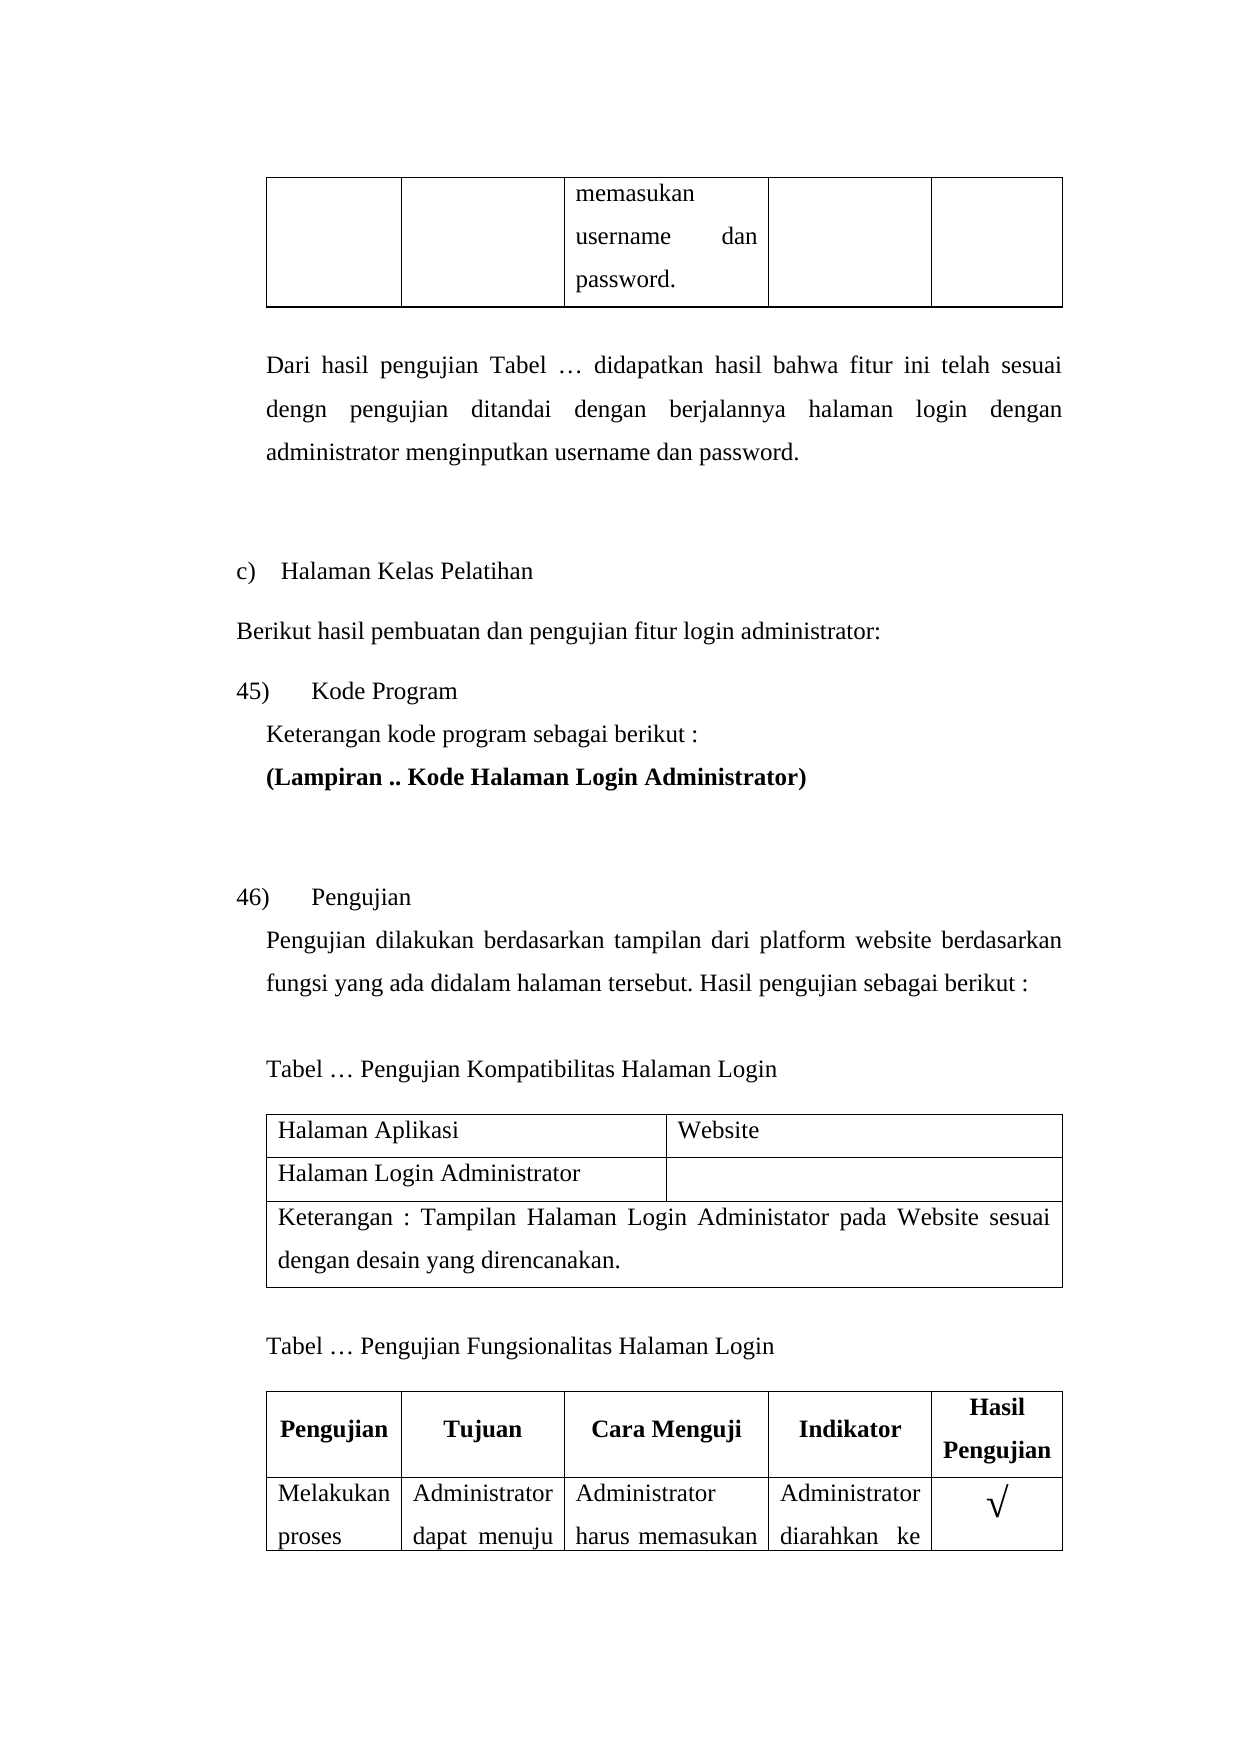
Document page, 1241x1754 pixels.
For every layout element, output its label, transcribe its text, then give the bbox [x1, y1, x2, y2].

table_cell Halaman Login Administrator [267, 1158, 666, 1201]
table_header Website [667, 1115, 1062, 1157]
table_cell Keterangan : Tampilan Halaman Login Administator pada Website sesuai dengan desain yang direncanakan. [267, 1202, 1062, 1287]
table_header Hasil Pengujian [932, 1392, 1062, 1477]
table_header Cara Menguji [565, 1392, 768, 1477]
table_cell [267, 1478, 401, 1550]
text Berikut hasil pembuatan dan pengujian fitur login administrator: [236, 616, 1063, 645]
list Pengujian [236, 882, 1063, 911]
table_cell √ [932, 178, 1062, 306]
list Halaman Kelas Pelatihan [236, 556, 1063, 585]
table_cell [667, 1158, 1062, 1201]
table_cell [402, 178, 564, 306]
table_cell √ [932, 1478, 1062, 1550]
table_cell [565, 1478, 768, 1550]
list (Lampiran .. Kode Halaman Login Administrator) [266, 762, 1063, 791]
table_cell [402, 1478, 564, 1550]
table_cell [565, 178, 768, 306]
list Tabel … Pengujian Fungsionalitas Halaman Login [266, 1331, 1063, 1360]
list Pengujian dilakukan berdasarkan tampilan dari platform website berdasarkan fungsi yang ada didalam halaman tersebut. Hasil pengujian sebagai berikut : [266, 925, 1063, 997]
table_header Tujuan [402, 1392, 564, 1477]
list Dari hasil pengujian Tabel … didapatkan hasil bahwa fitur ini telah sesuai dengn pengujian ditandai dengan berjalannya halaman login dengan administrator menginputkan username dan password. [266, 308, 1063, 466]
table_header Indikator [769, 1392, 931, 1477]
list Keterangan kode program sebagai berikut : [266, 719, 1063, 748]
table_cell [769, 178, 931, 306]
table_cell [769, 1478, 931, 1550]
list Kode Program [236, 676, 1063, 705]
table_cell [267, 178, 401, 306]
list Tabel … Pengujian Kompatibilitas Halaman Login [266, 1011, 1063, 1083]
table_header Pengujian [267, 1392, 401, 1477]
table_header Halaman Aplikasi [267, 1115, 666, 1157]
